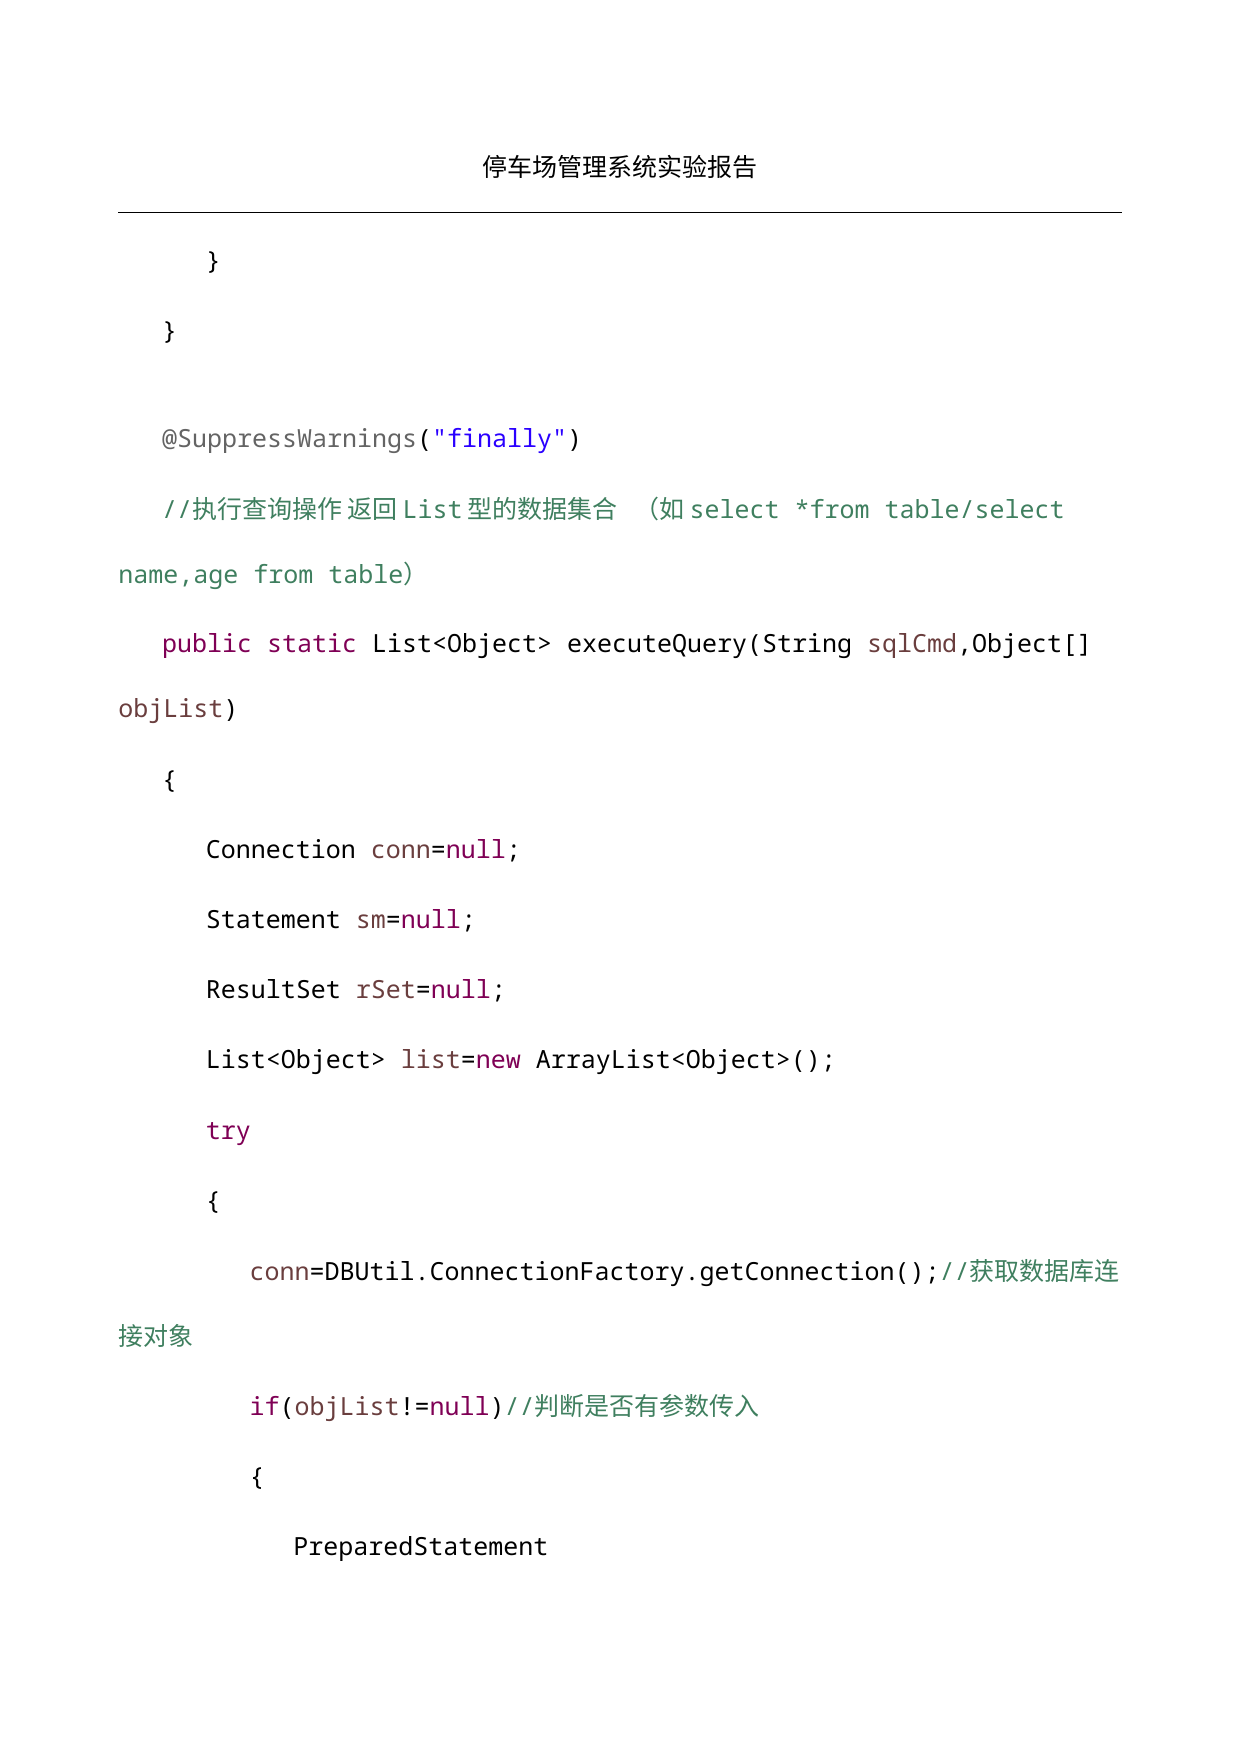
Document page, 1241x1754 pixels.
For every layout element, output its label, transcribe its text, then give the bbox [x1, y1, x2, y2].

text //执行查询操作 返回List型的数据集合 （如select *from table/select name,age from table） [118, 475, 1122, 605]
text { [118, 1167, 1122, 1232]
text Statement sm=null; [118, 886, 1122, 951]
text List<Object> list=new ArrayList<Object>(); [118, 1027, 1122, 1092]
text } [118, 297, 1122, 362]
text Connection conn=null; [118, 816, 1122, 881]
text public static List<Object> executeQuery(String sqlCmd,Object[] objList) [118, 611, 1122, 741]
text ResultSet rSet=null; [118, 956, 1122, 1021]
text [118, 1513, 1122, 1578]
text { [118, 746, 1122, 811]
text conn=DBUtil.ConnectionFactory.getConnection();//获取数据库连接对象 [118, 1237, 1122, 1367]
text { [118, 1443, 1122, 1508]
text try [118, 1097, 1122, 1162]
text if(objList!=null)//判断是否有参数传入 [118, 1372, 1122, 1437]
text @SuppressWarnings("finally") [118, 405, 1122, 470]
text } [118, 227, 1122, 292]
